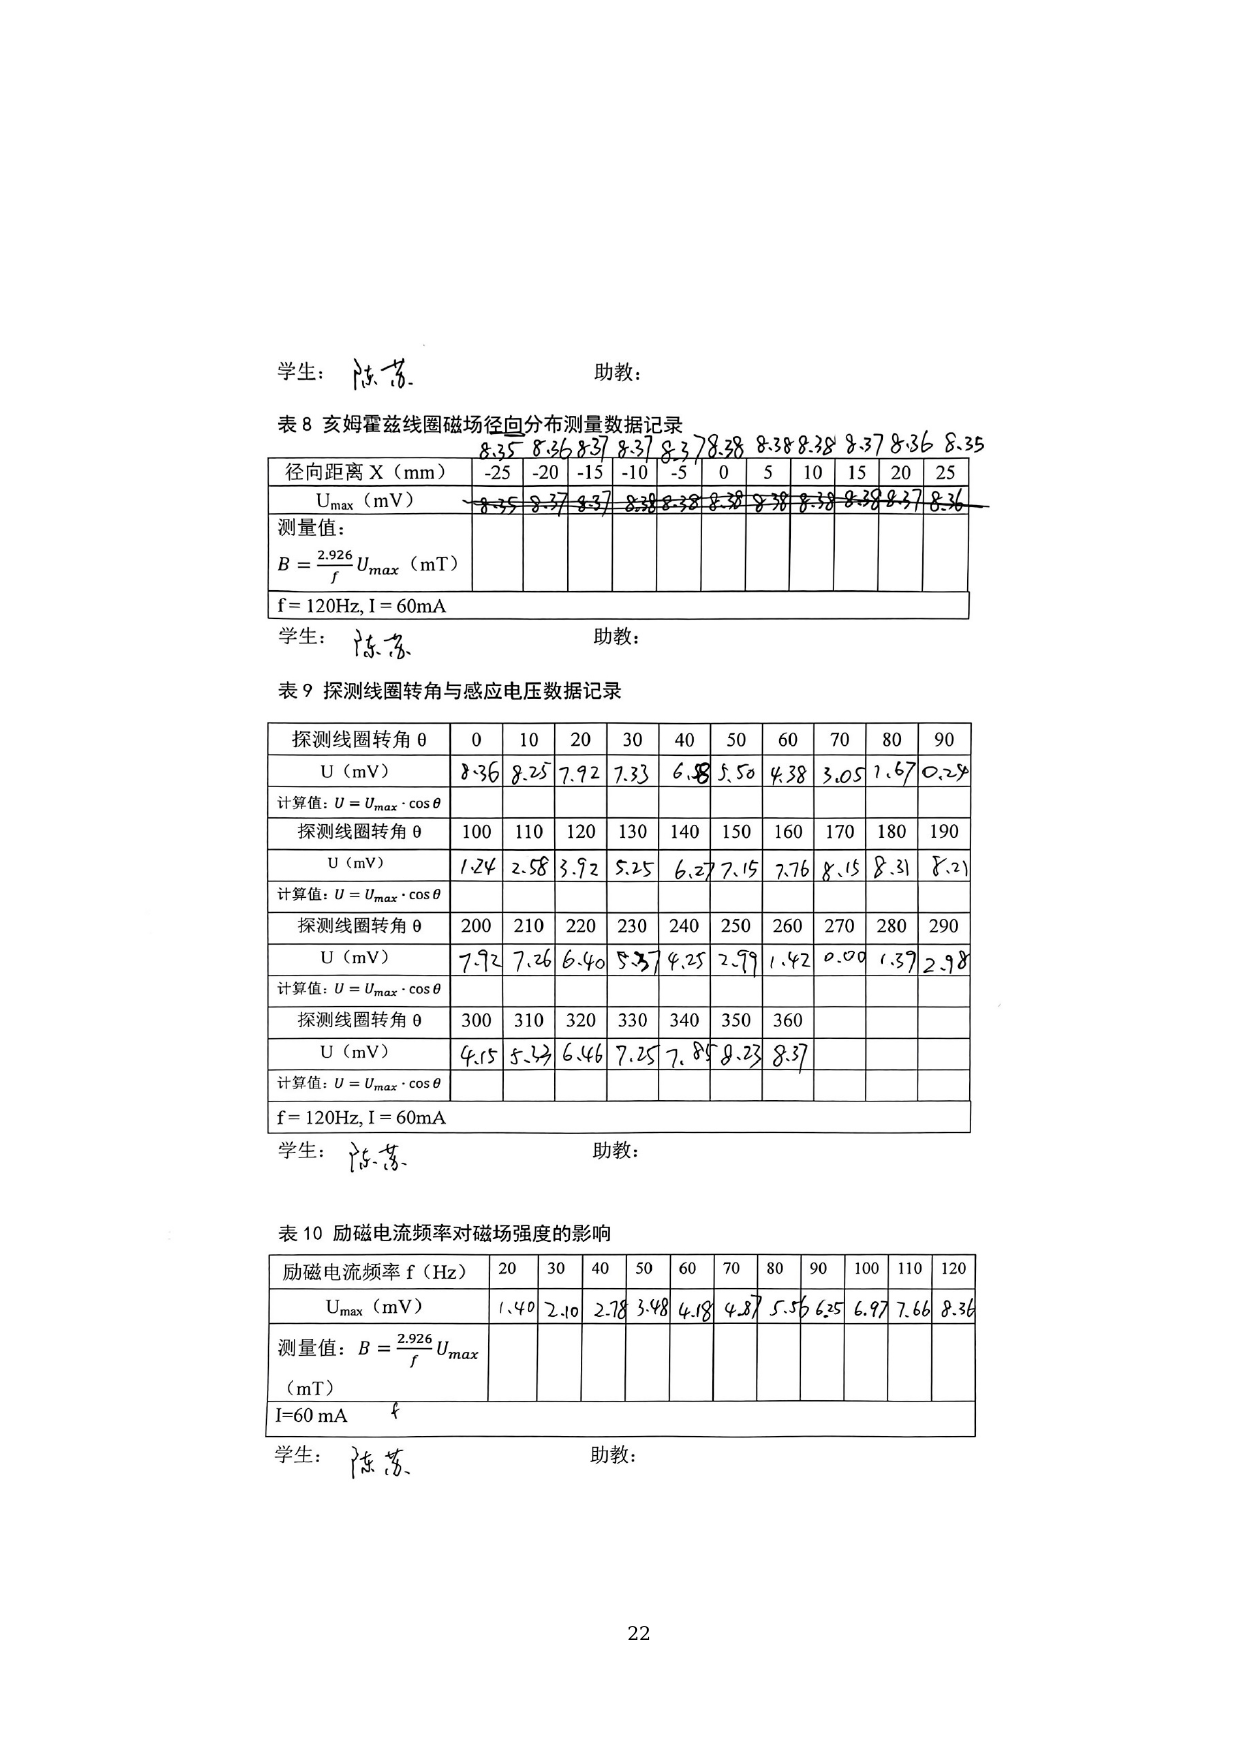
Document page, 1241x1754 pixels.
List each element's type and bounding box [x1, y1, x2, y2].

picture [141, 289, 1099, 1579]
